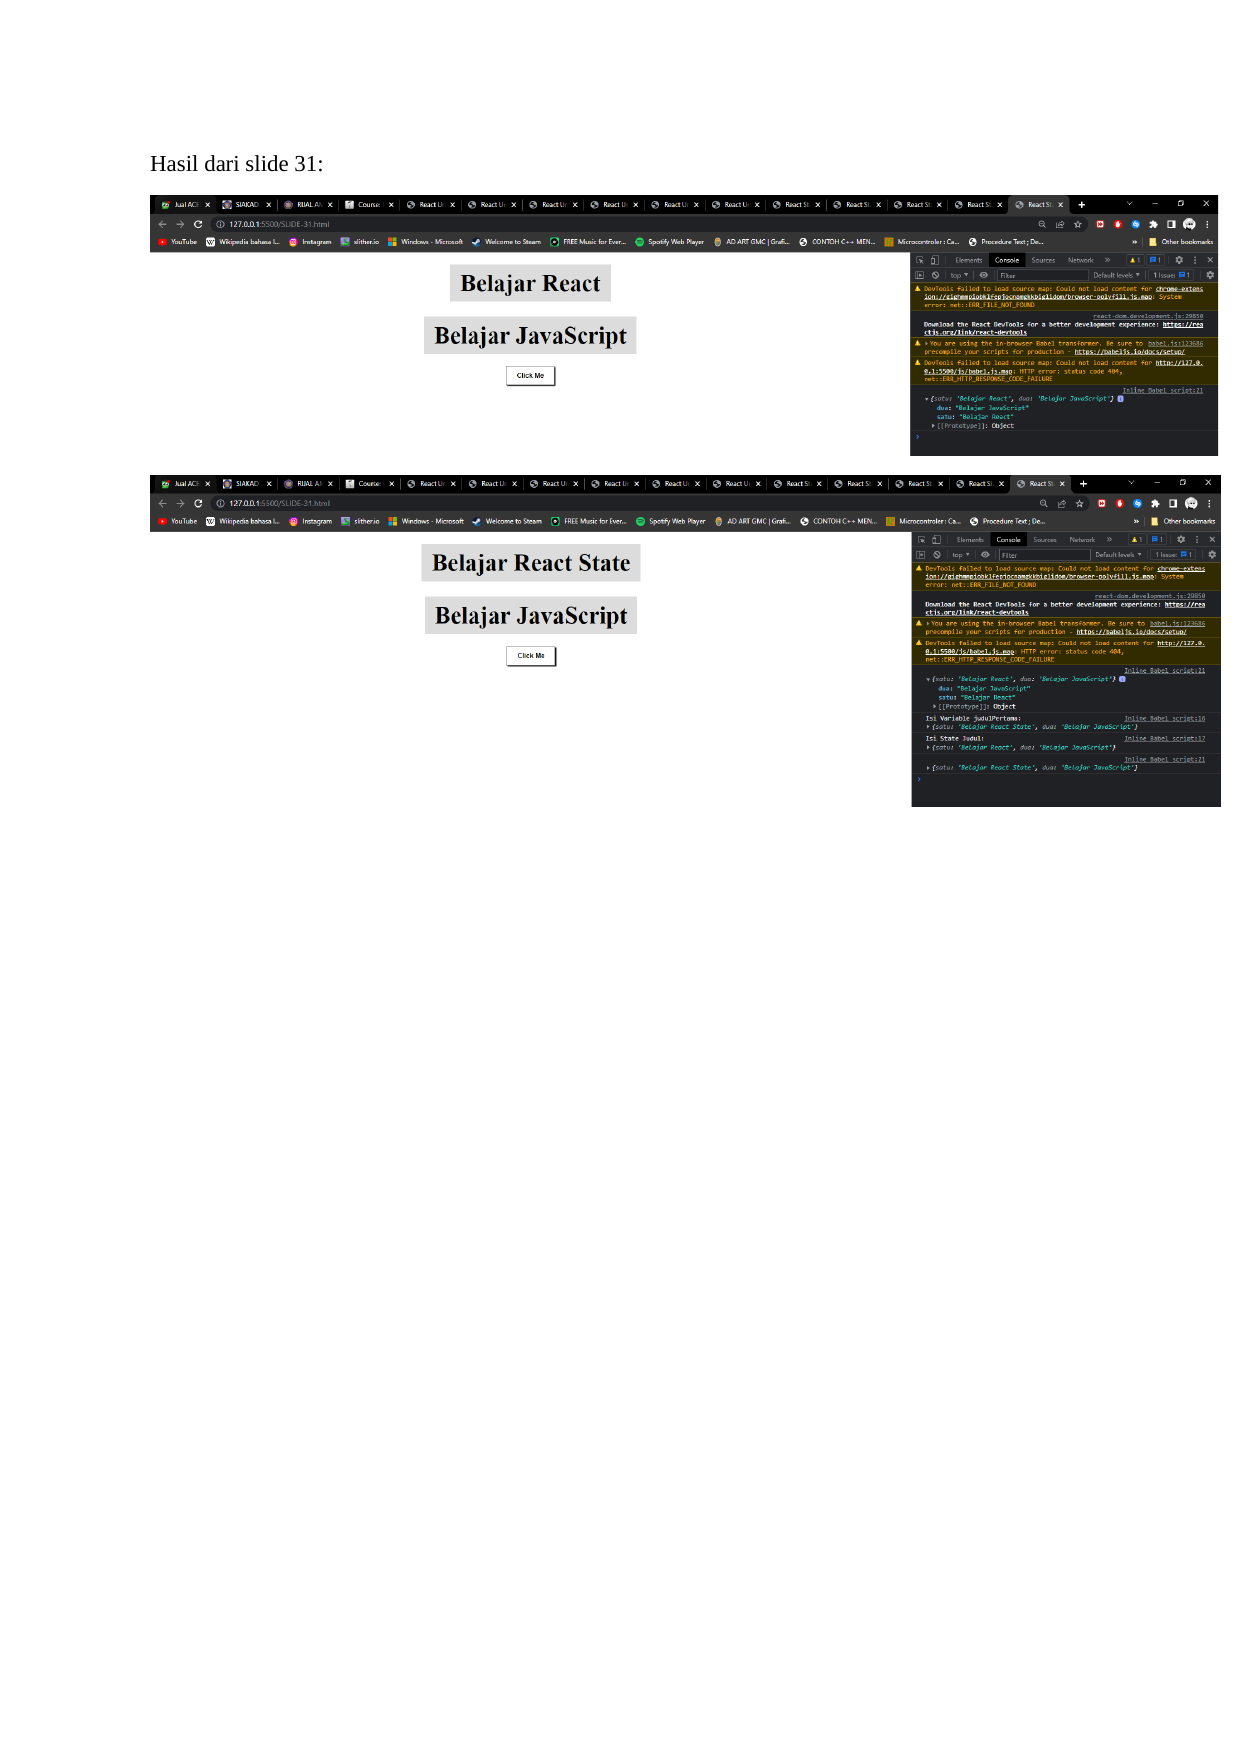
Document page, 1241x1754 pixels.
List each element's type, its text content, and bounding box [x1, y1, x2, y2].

picture [150, 475, 1221, 807]
picture [150, 195, 1219, 456]
text Hasil dari slide 31: [150, 150, 1090, 176]
